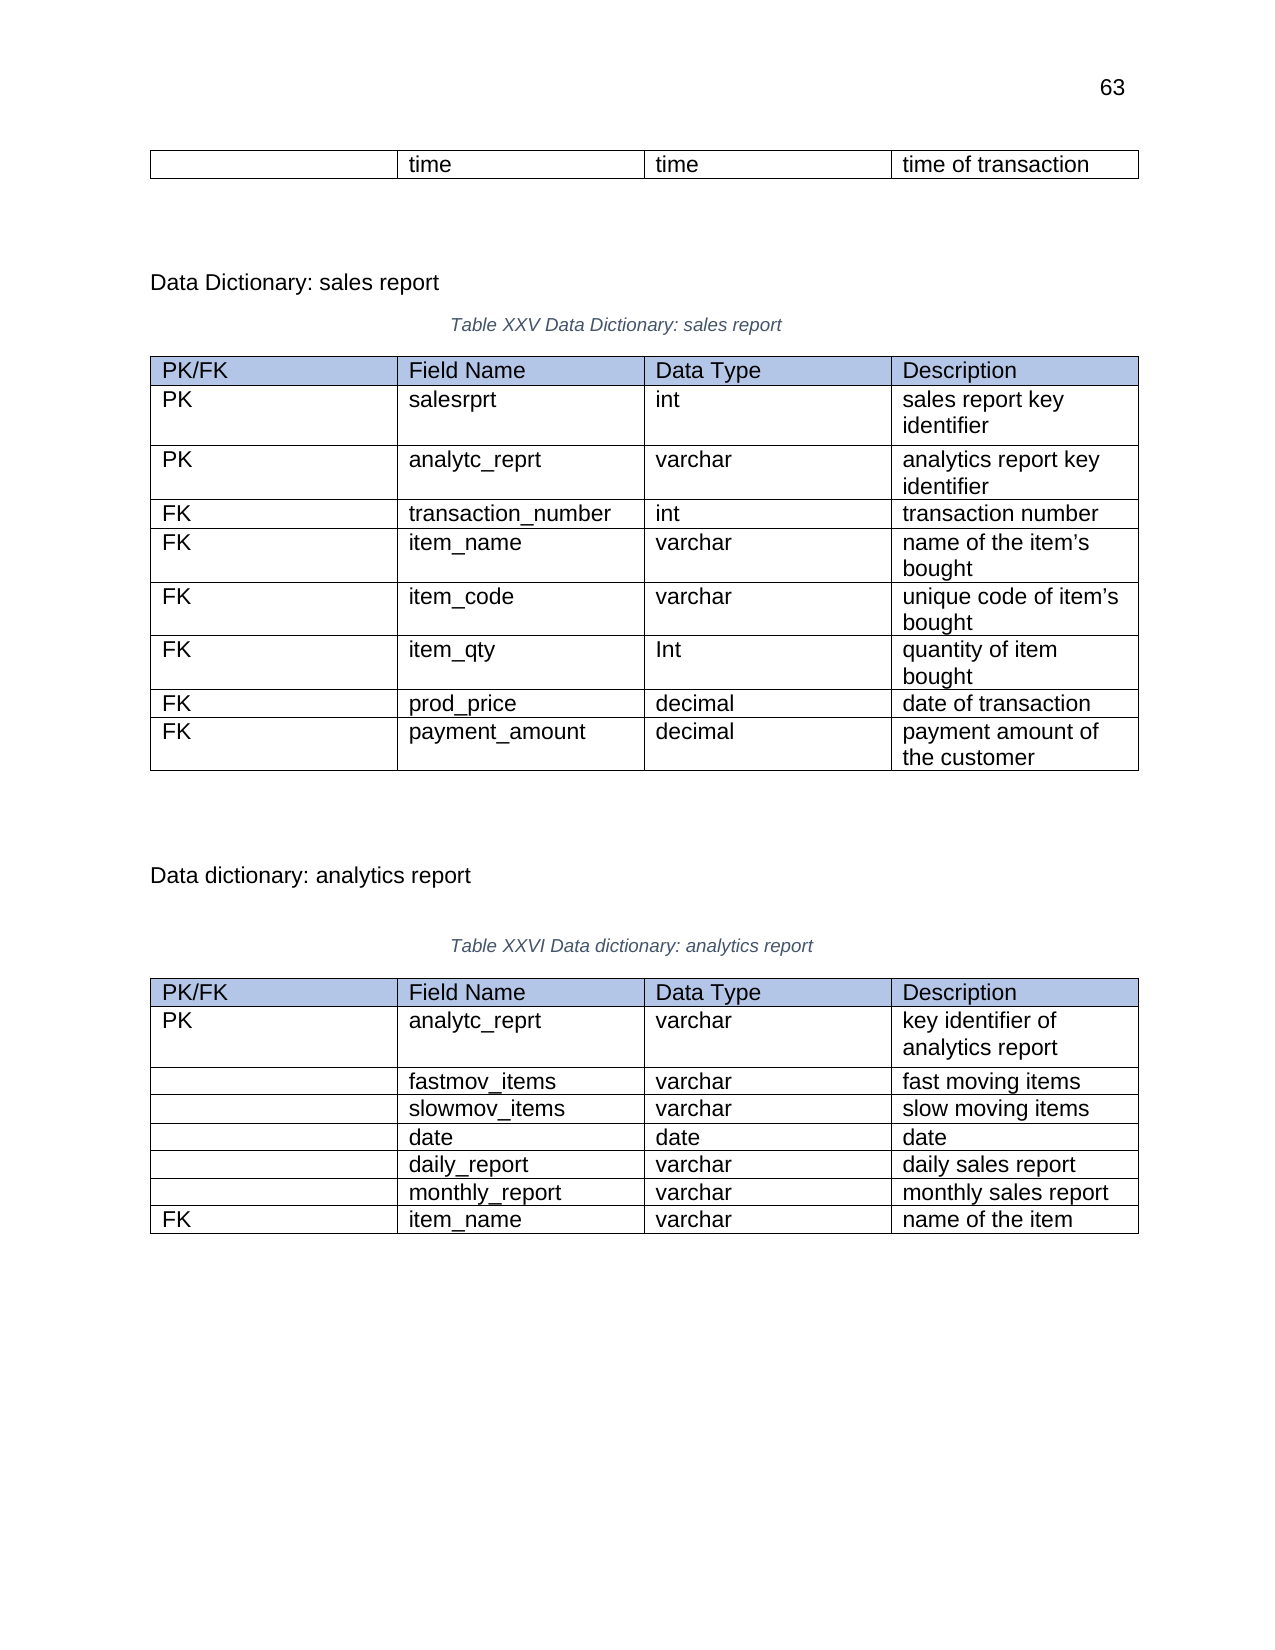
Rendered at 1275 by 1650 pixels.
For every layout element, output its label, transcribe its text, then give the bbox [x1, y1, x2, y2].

table_cell monthly_report [398, 1179, 644, 1205]
table_cell FK [151, 690, 397, 717]
table_cell payment_amount [398, 718, 644, 770]
table_cell monthly sales report [892, 1179, 1138, 1205]
table_cell decimal [645, 690, 891, 717]
table_cell slow moving items [892, 1095, 1138, 1123]
table_cell int [645, 386, 891, 445]
table_cell [151, 1151, 397, 1178]
table_cell item_qty [398, 636, 644, 689]
table_cell [151, 1095, 397, 1123]
table_cell analytics report key identifier [892, 446, 1138, 499]
table_cell PK [151, 446, 397, 499]
table_cell name of the item’s bought [892, 529, 1138, 582]
table_cell item_code [398, 583, 644, 635]
table_cell varchar [645, 583, 891, 635]
table_cell [151, 1179, 397, 1205]
table_cell prod_price [398, 690, 644, 717]
table_cell FK [151, 500, 397, 528]
table_cell varchar [645, 1095, 891, 1123]
table_cell daily sales report [892, 1151, 1138, 1178]
table_header PK/FK [151, 979, 397, 1006]
table_cell sales report key identifier [892, 386, 1138, 445]
table_cell item_name [398, 1206, 644, 1233]
table_cell date [645, 1124, 891, 1150]
table_cell varchar [645, 1206, 891, 1233]
table_cell PK [151, 386, 397, 445]
table_cell transaction_number [398, 500, 644, 528]
table_cell decimal [645, 718, 891, 770]
table_cell fast moving items [892, 1068, 1138, 1094]
table_header Field Name [398, 357, 644, 385]
table_cell date [892, 1124, 1138, 1150]
table_cell slowmov_items [398, 1095, 644, 1123]
table_cell time [645, 151, 891, 177]
table_cell FK [151, 636, 397, 689]
table_cell PK [151, 1007, 397, 1067]
table_cell date [398, 1124, 644, 1150]
table_cell int [645, 500, 891, 528]
table_cell key identifier of analytics report [892, 1007, 1138, 1067]
table_header Data Type [645, 979, 891, 1006]
table_cell fastmov_items [398, 1068, 644, 1094]
table_cell quantity of item bought [892, 636, 1138, 689]
table_cell [151, 1068, 397, 1094]
table_cell [151, 1124, 397, 1150]
table_cell varchar [645, 1179, 891, 1205]
table_cell varchar [645, 1007, 891, 1067]
table_cell name of the item [892, 1206, 1138, 1233]
table_cell varchar [645, 1151, 891, 1178]
text Table XXVI Data dictionary: analytics report [375, 935, 1125, 957]
table_cell time of transaction [892, 151, 1138, 177]
table_header Field Name [398, 979, 644, 1006]
table_cell date of transaction [892, 690, 1138, 717]
table_header PK/FK [151, 357, 397, 385]
table_cell varchar [645, 1068, 891, 1094]
table_header Data Type [645, 357, 891, 385]
table_cell varchar [645, 529, 891, 582]
table_cell salesrprt [398, 386, 644, 445]
table_header Description [892, 979, 1138, 1006]
table_cell time [398, 151, 644, 177]
table_cell unique code of item’s bought [892, 583, 1138, 635]
table_cell analytc_reprt [398, 1007, 644, 1067]
table_cell FK [151, 529, 397, 582]
table_cell FK [151, 583, 397, 635]
table_cell varchar [645, 446, 891, 499]
table_cell FK [151, 718, 397, 770]
table_cell transaction number [892, 500, 1138, 528]
table_cell [151, 151, 397, 177]
table_cell payment amount of the customer [892, 718, 1138, 770]
text Data Dictionary: sales report [150, 269, 1125, 295]
table_cell analytc_reprt [398, 446, 644, 499]
text Table XXV Data Dictionary: sales report [150, 314, 1125, 335]
table_cell FK [151, 1206, 397, 1233]
table_cell Int [645, 636, 891, 689]
text Data dictionary: analytics report [150, 862, 1125, 916]
table_cell daily_report [398, 1151, 644, 1178]
table_header Description [892, 357, 1138, 385]
table_cell item_name [398, 529, 644, 582]
